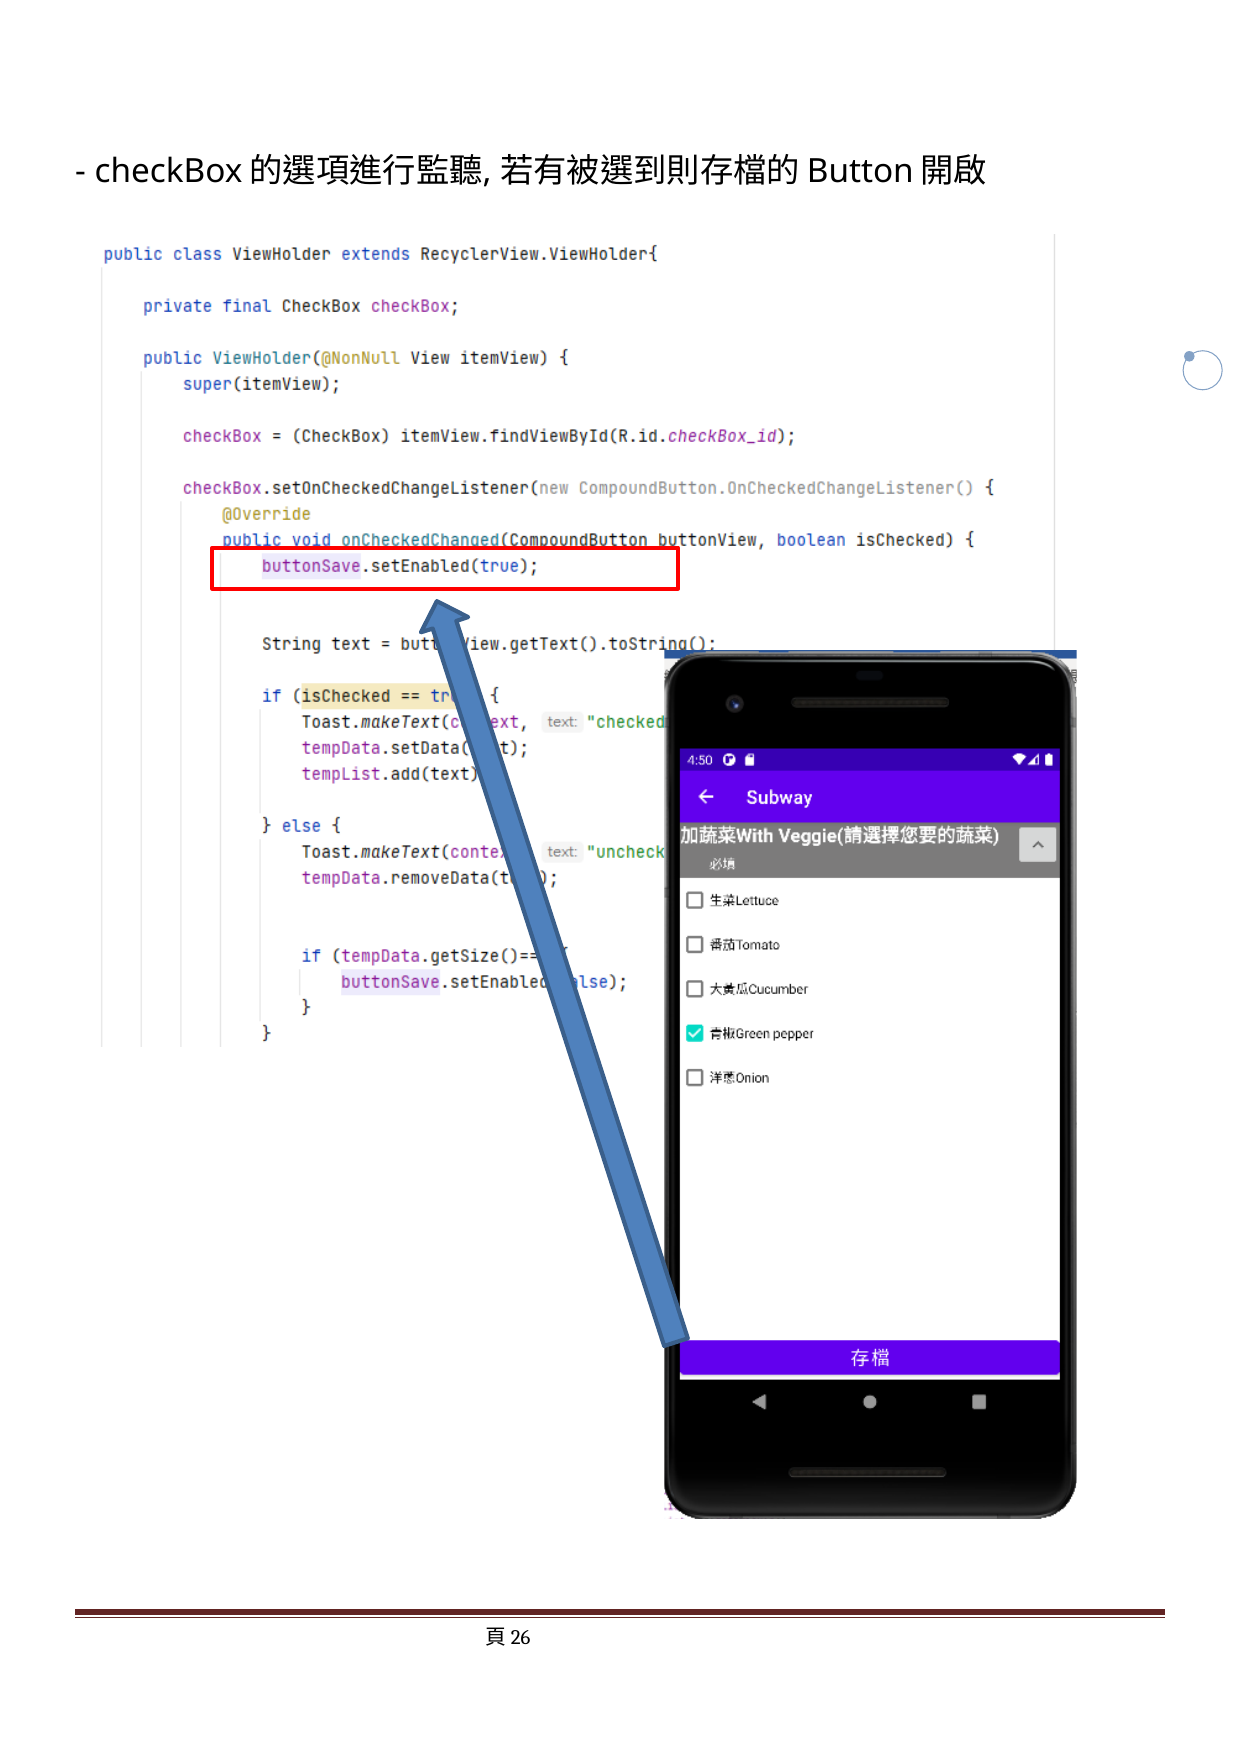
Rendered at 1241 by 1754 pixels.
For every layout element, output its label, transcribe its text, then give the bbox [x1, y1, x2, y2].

picture [95, 234, 1077, 1519]
text - checkBox的選項進行監聽, 若有被選到則存檔的Button開啟 [75, 130, 1165, 205]
